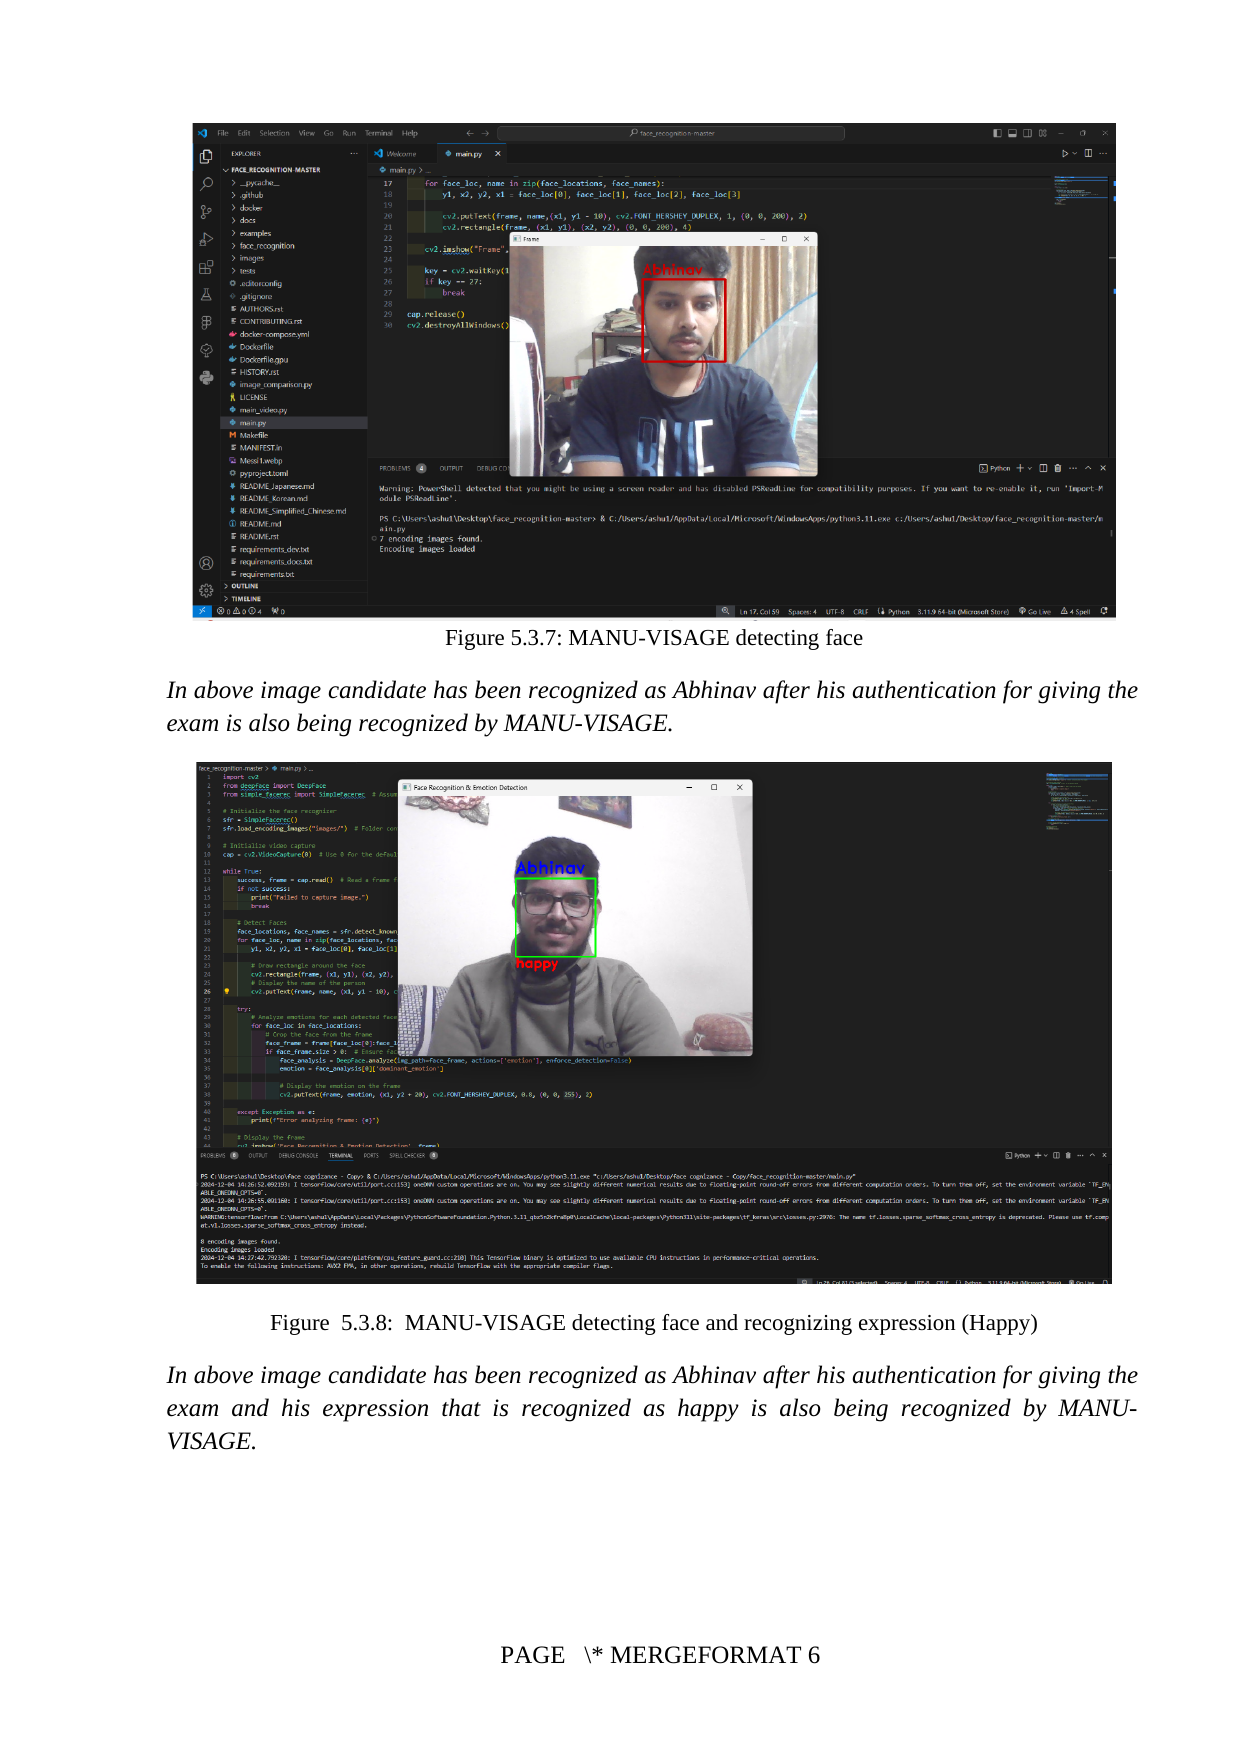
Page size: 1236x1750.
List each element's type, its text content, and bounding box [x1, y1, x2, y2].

text In above image candidate has been recognized as Abhinav after his authentication for giving the exam is also being recognized by MANU-VISAGE. [166, 676, 1142, 737]
picture [196, 762, 1112, 1284]
text Figure 5.3.8: MANU-VISAGE detecting face and recognizing expression (Happy) [166, 1309, 1142, 1335]
picture [192, 123, 1116, 621]
text In above image candidate has been recognized as Abhinav after his authentication for giving the exam and his expression that is recognized as happy is also being recognized by MANU-VISAGE. [166, 1360, 1142, 1455]
text Figure 5.3.7: MANU-VISAGE detecting face [166, 624, 1142, 651]
